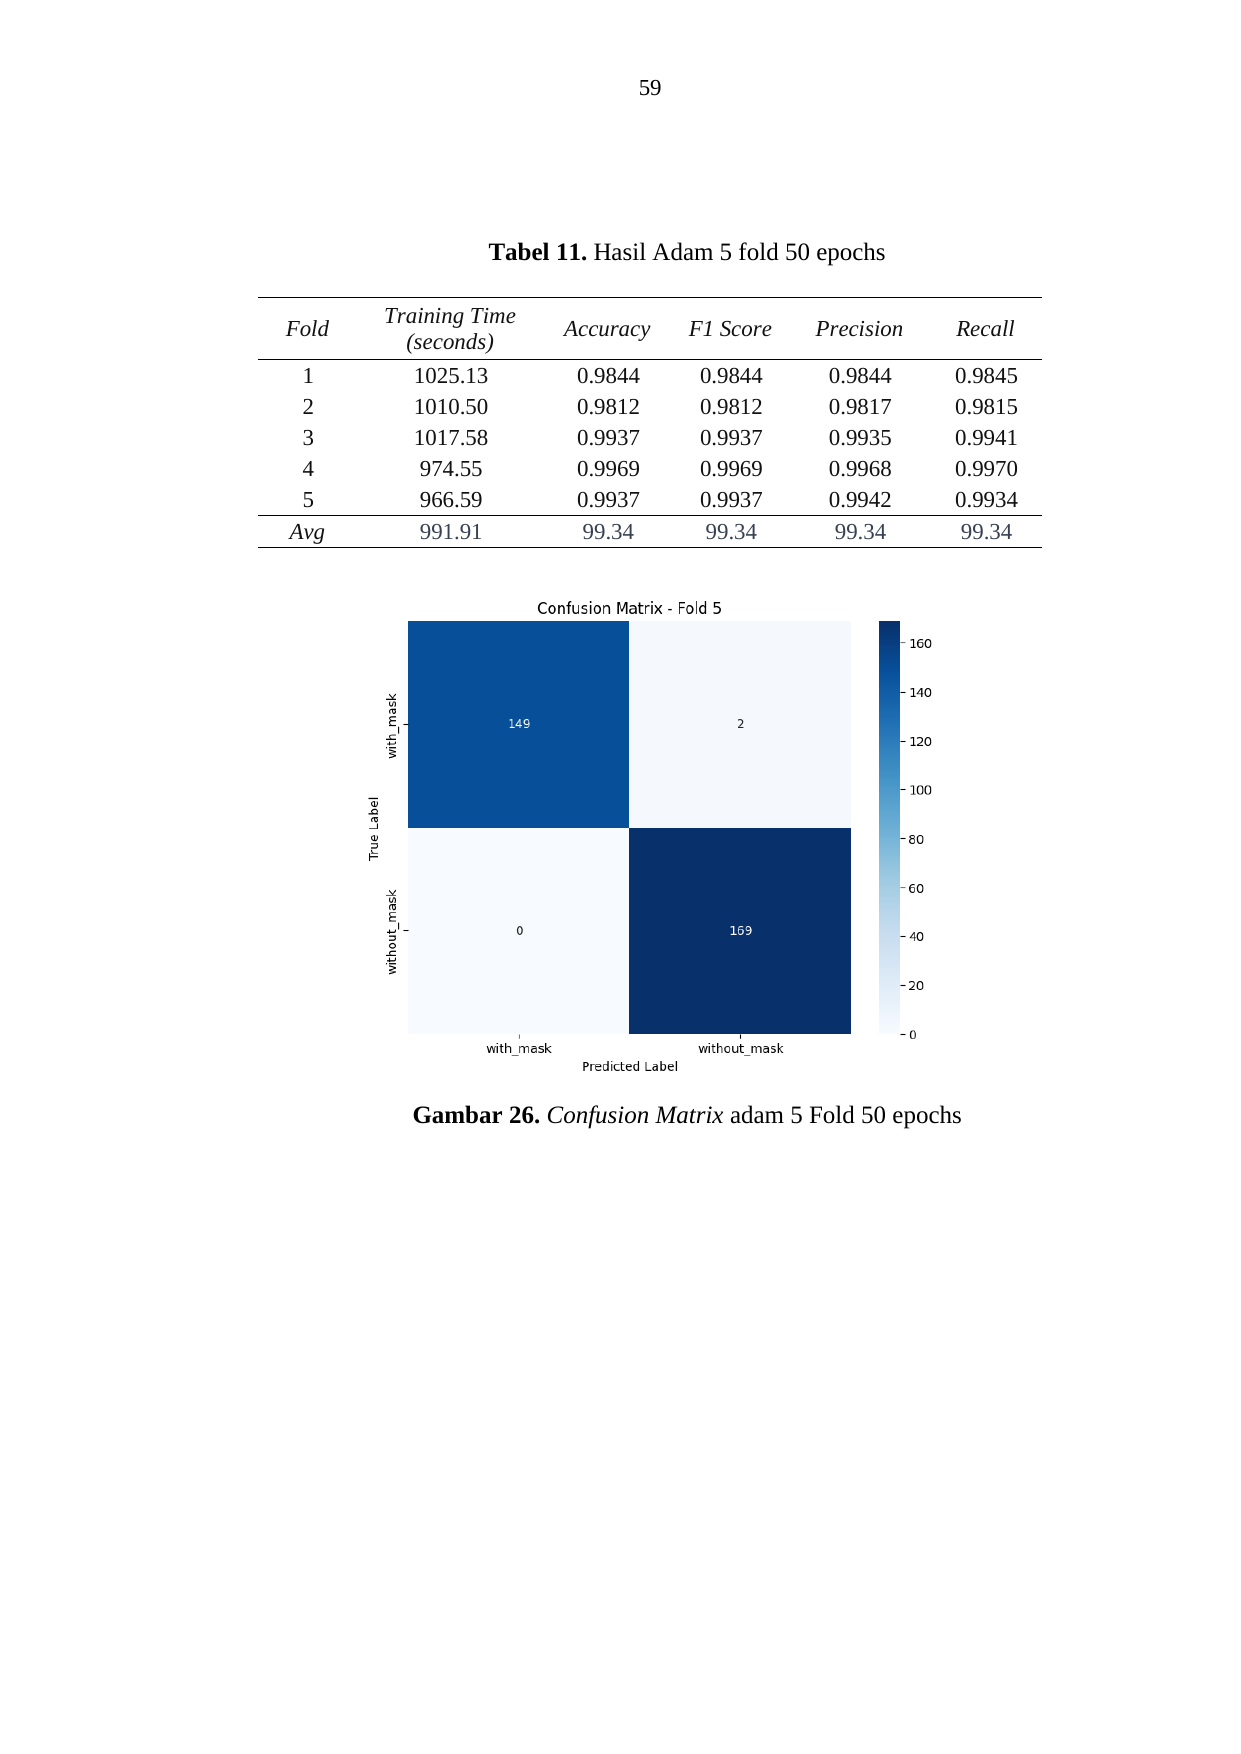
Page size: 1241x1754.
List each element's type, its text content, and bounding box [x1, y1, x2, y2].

table_header Fold [258, 298, 358, 359]
table_cell 0.9812 [544, 390, 673, 422]
table_cell 991.91 [358, 516, 544, 547]
table_cell 99.34 [790, 516, 931, 547]
table_header Recall [931, 298, 1042, 359]
table_cell 99.34 [931, 516, 1042, 547]
table_header F1 Score [673, 298, 789, 359]
table_cell 0.9817 [790, 390, 931, 422]
table_cell 0.9935 [790, 422, 931, 453]
table_cell 99.34 [544, 516, 673, 547]
table_cell 0.9942 [790, 484, 931, 515]
table_cell 0.9937 [544, 484, 673, 515]
table_cell 3 [258, 422, 358, 453]
table_cell 0.9845 [931, 360, 1042, 390]
table_cell 1010.50 [358, 390, 544, 422]
table_header Precision [790, 298, 931, 359]
table_cell Avg [258, 516, 358, 547]
table_header Accuracy [544, 298, 673, 359]
table_cell 2 [258, 390, 358, 422]
table_cell 1017.58 [358, 422, 544, 453]
picture [360, 592, 940, 1081]
table_cell 974.55 [358, 453, 544, 484]
table_cell 0.9815 [931, 390, 1042, 422]
table_cell 1025.13 [358, 360, 544, 390]
table_cell 0.9969 [544, 453, 673, 484]
table_cell 0.9937 [673, 422, 789, 453]
table_cell 0.9969 [673, 453, 789, 484]
table_cell 0.9812 [673, 390, 789, 422]
table_cell 966.59 [358, 484, 544, 515]
table_cell 0.9844 [673, 360, 789, 390]
table_cell 0.9937 [673, 484, 789, 515]
table_cell 0.9934 [931, 484, 1042, 515]
table_header Training Time (seconds) [358, 298, 544, 359]
text Tabel 11. Hasil Adam 5 fold 50 epochs [311, 237, 1063, 266]
table_cell 99.34 [673, 516, 789, 547]
table_cell 4 [258, 453, 358, 484]
table_cell 0.9970 [931, 453, 1042, 484]
table_cell 0.9941 [931, 422, 1042, 453]
table_cell 0.9937 [544, 422, 673, 453]
table_cell 0.9968 [790, 453, 931, 484]
table_cell 0.9844 [544, 360, 673, 390]
table_cell 5 [258, 484, 358, 515]
table_cell 1 [258, 360, 358, 390]
table_cell 0.9844 [790, 360, 931, 390]
